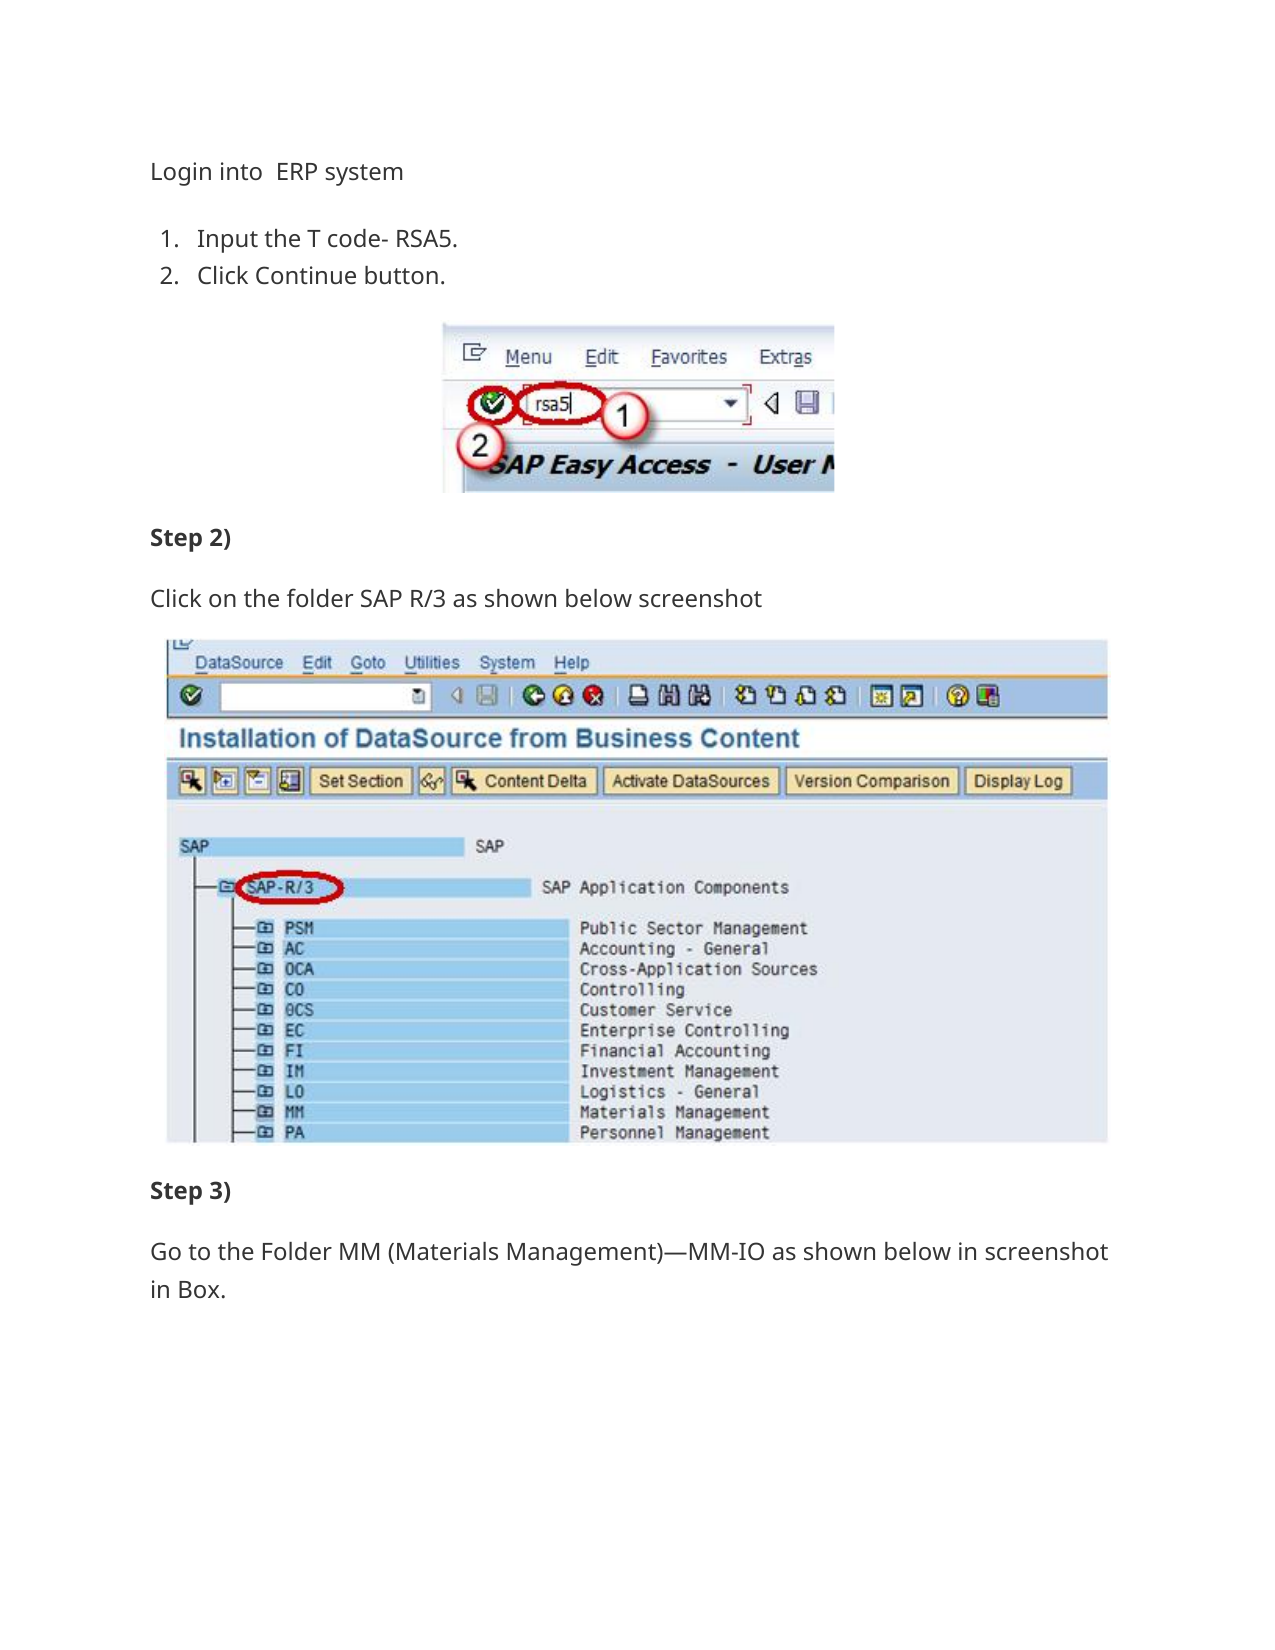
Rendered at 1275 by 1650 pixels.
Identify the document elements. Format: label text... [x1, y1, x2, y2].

text Login into ERP system [150, 150, 1125, 187]
picture [440, 320, 835, 493]
list Click Continue button. [159, 254, 1125, 292]
text Step 2) [150, 516, 1125, 554]
text Step 3) [150, 1169, 1125, 1207]
list Input the T code- RSA5. [159, 217, 1125, 254]
text Go to the Folder MM (Materials Management)—MM-IO as shown below in screenshot in Box. [150, 1230, 1125, 1305]
picture [164, 638, 1111, 1146]
text Click on the folder SAP R/3 as shown below screenshot [150, 577, 1125, 614]
